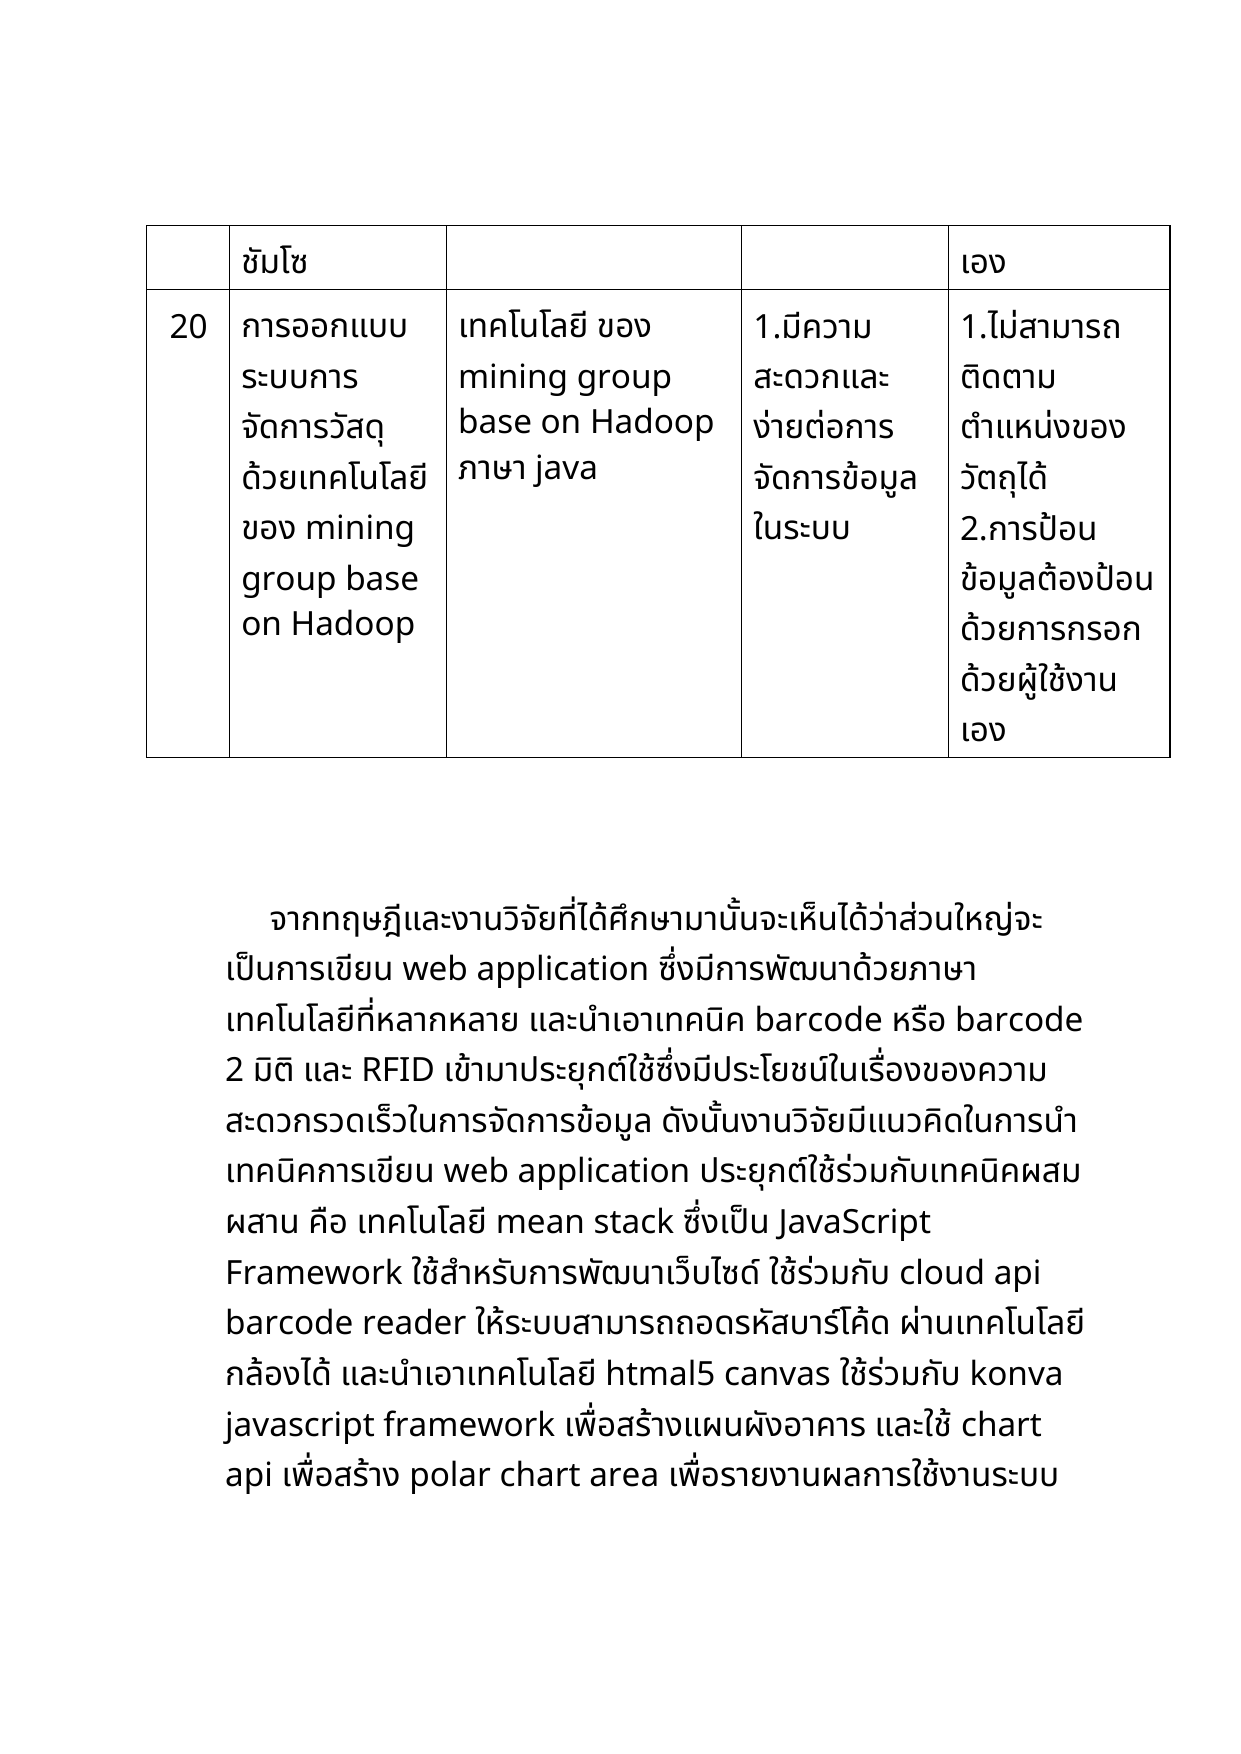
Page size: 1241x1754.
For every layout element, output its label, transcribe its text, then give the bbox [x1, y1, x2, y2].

table_cell เทคโนโลยี ของ mining group base on Hadoop ภาษา java [447, 290, 741, 757]
table_cell 1.ไม่สามารถติดตามตำแหน่งของวัตถุได้ 2.การป้อนข้อมูลต้องป้อนด้วยการกรอกด้วยผู้ใช้งานเอง [949, 290, 1169, 757]
table_cell 20 [147, 290, 229, 757]
text จากทฤษฎีและงานวิจัยที่ได้ศึกษามานั้นจะเห็นได้ว่าส่วนใหญ่จะเป็นการเขียน web application ซึ่งมีการพัฒนาด้วยภาษาเทคโนโลยีที่หลากหลาย และนำเอาเทคนิค barcode หรือ barcode 2 มิติ และ RFID เข้ามาประยุกต์ใช้ซึ่งมีประโยชน์ในเรื่องของความสะดวกรวดเร็วในการจัดการข้อมูล ดังนั้นงานวิจัยมีแนวคิดในการนำเทคนิคการเขียน web application ประยุกต์ใช้ร่วมกับเทคนิคผสมผสาน คือ เทคโนโลยี mean stack ซึ่งเป็น JavaScript Framework ใช้สำหรับการพัฒนาเว็บไซด์ ใช้ร่วมกับ cloud api barcode reader ให้ระบบสามารถถอดรหัสบาร์โค้ด ผ่านเทคโนโลยีกล้องได้ และนำเอาเทคโนโลยี htmal5 canvas ใช้ร่วมกับ konva javascript framework เพื่อสร้างแผนผังอาคาร และใช้ chart api เพื่อสร้าง polar chart area เพื่อรายงานผลการใช้งานระบบ [225, 894, 1090, 1502]
table_cell การออกแบบระบบการจัดการวัสดุ ด้วยเทคโนโลยี ของ mining group base on Hadoop [230, 290, 446, 757]
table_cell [742, 226, 948, 289]
table_cell 19 [147, 226, 229, 289]
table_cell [949, 226, 1169, 289]
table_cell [447, 226, 741, 289]
table_cell 1.มีความสะดวกและง่ายต่อการจัดการข้อมูลในระบบ [742, 290, 948, 757]
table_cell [230, 226, 446, 289]
